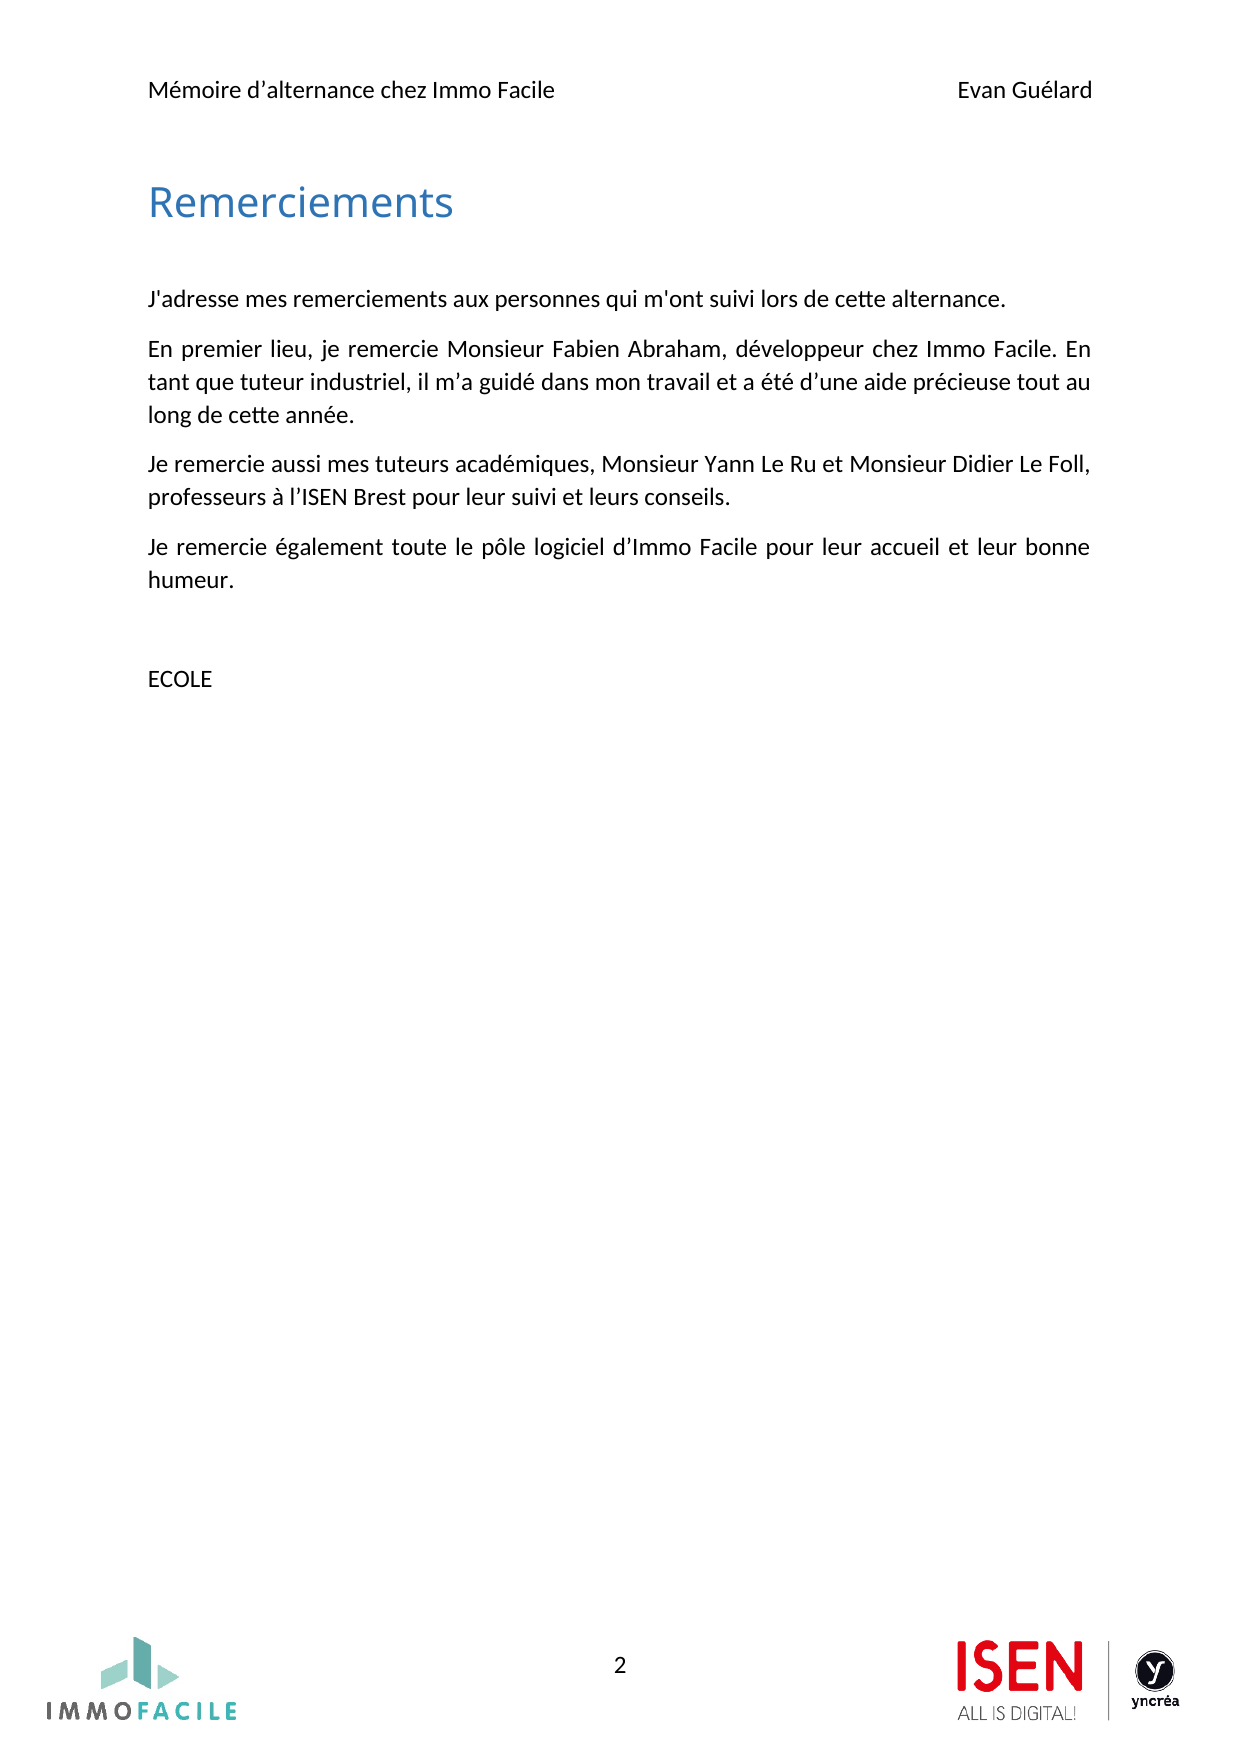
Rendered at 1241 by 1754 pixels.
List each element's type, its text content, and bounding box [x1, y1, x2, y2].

text Je remercie aussi mes tuteurs académiques, Monsieur Yann Le Ru et Monsieur Didier Le Foll, professeurs à l’ISEN Brest pour leur suivi et leurs conseils. [148, 448, 1093, 512]
text Je remercie également toute le pôle logiciel d’Immo Facile pour leur accueil et leur bonne humeur. [148, 531, 1093, 594]
text ECOLE [148, 663, 1093, 693]
text J'adresse mes remerciements aux personnes qui m'ont suivi lors de cette alternance. [148, 283, 1093, 314]
picture [931, 1638, 1200, 1721]
text En premier lieu, je remercie Monsieur Fabien Abraham, développeur chez Immo Facile. En tant que tuteur industriel, il m’a guidé dans mon travail et a été d’une aide précieuse tout au long de cette année. [148, 333, 1093, 429]
subtitle Remerciements [148, 173, 1093, 229]
picture [47, 1637, 236, 1720]
